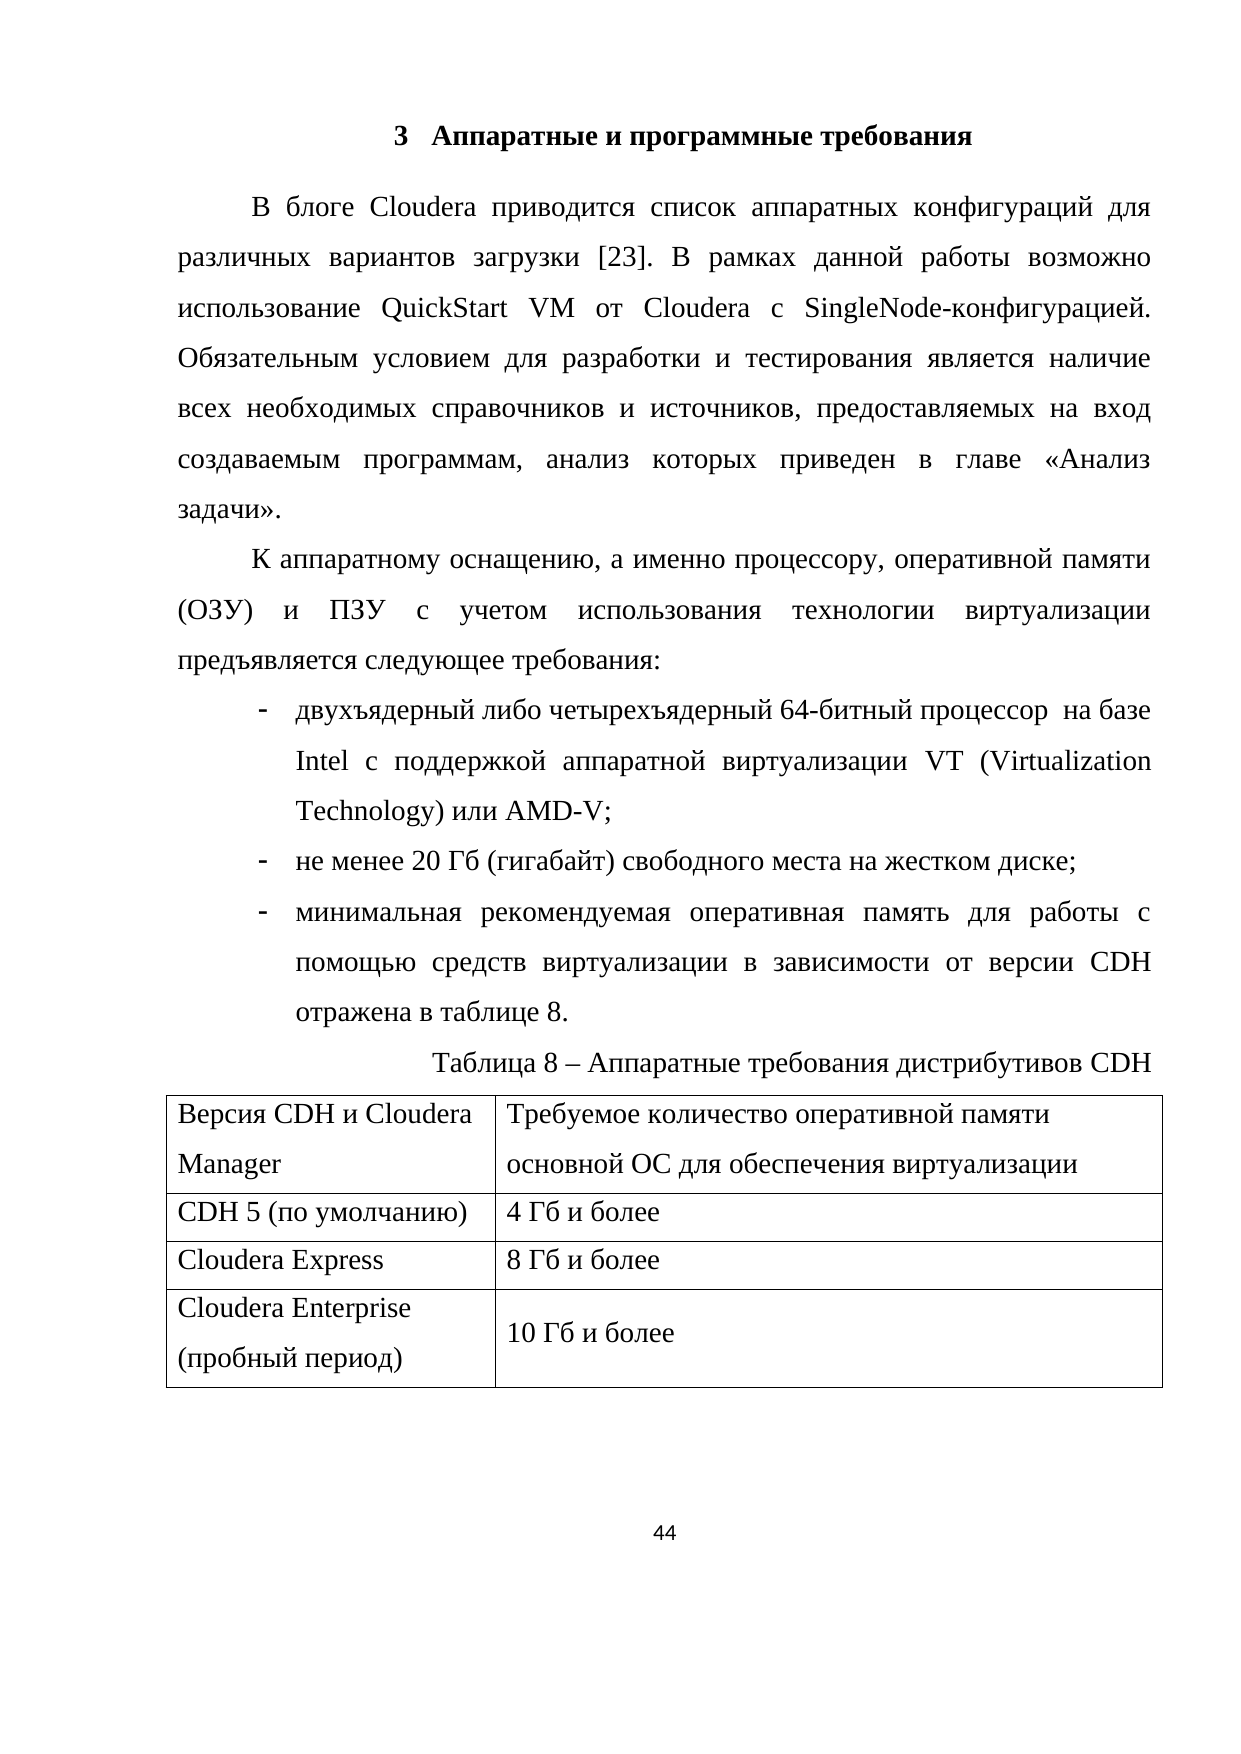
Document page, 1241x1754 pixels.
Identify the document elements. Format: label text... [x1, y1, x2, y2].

table_cell Cloudera Express [167, 1242, 495, 1289]
table_header Требуемое количество оперативной памяти основной ОС для обеспечения виртуализации [496, 1096, 1162, 1193]
table_cell 10 Гб и более [496, 1290, 1162, 1387]
text минимальная рекомендуемая оперативная память для работы с помощью средств виртуализации в зависимости от версии CDH отражена в таблице 8. [258, 894, 1152, 1028]
table_cell Cloudera Enterprise (пробный период) [167, 1290, 495, 1387]
text В блоге Cloudera приводится список аппаратных конфигураций для различных вариантов загрузки [23]. В рамках данной работы возможно использование QuickStart VM от Cloudera с SingleNode-конфигурацией. Обязательным условием для разработки и тестирования является наличие всех необходимых справочников и источников, предоставляемых на вход создаваемым программам, анализ которых приведен в главе «Анализ задачи». [177, 189, 1152, 525]
table_cell 8 Гб и более [496, 1242, 1162, 1289]
text К аппаратному оснащению, а именно процессору, оперативной памяти (ОЗУ) и ПЗУ с учетом использования технологии виртуализации предъявляется следующее требования: [177, 541, 1152, 676]
table_cell 4 Гб и более [496, 1194, 1162, 1241]
table_header Версия CDH и Cloudera Manager [167, 1096, 495, 1193]
text не менее 20 Гб (гигабайт) свободного места на жестком диске; [258, 843, 1152, 877]
text двухъядерный либо четырехъядерный 64-битный процессор на базе Intel с поддержкой аппаратной виртуализации VT (Virtualization Technology) или AMD-V; [258, 692, 1152, 827]
list Аппаратные и программные требования [215, 118, 1152, 152]
table_cell CDH 5 (по умолчанию) [167, 1194, 495, 1241]
text Таблица 8 – Аппаратные требования дистрибутивов CDH [177, 1045, 1152, 1078]
